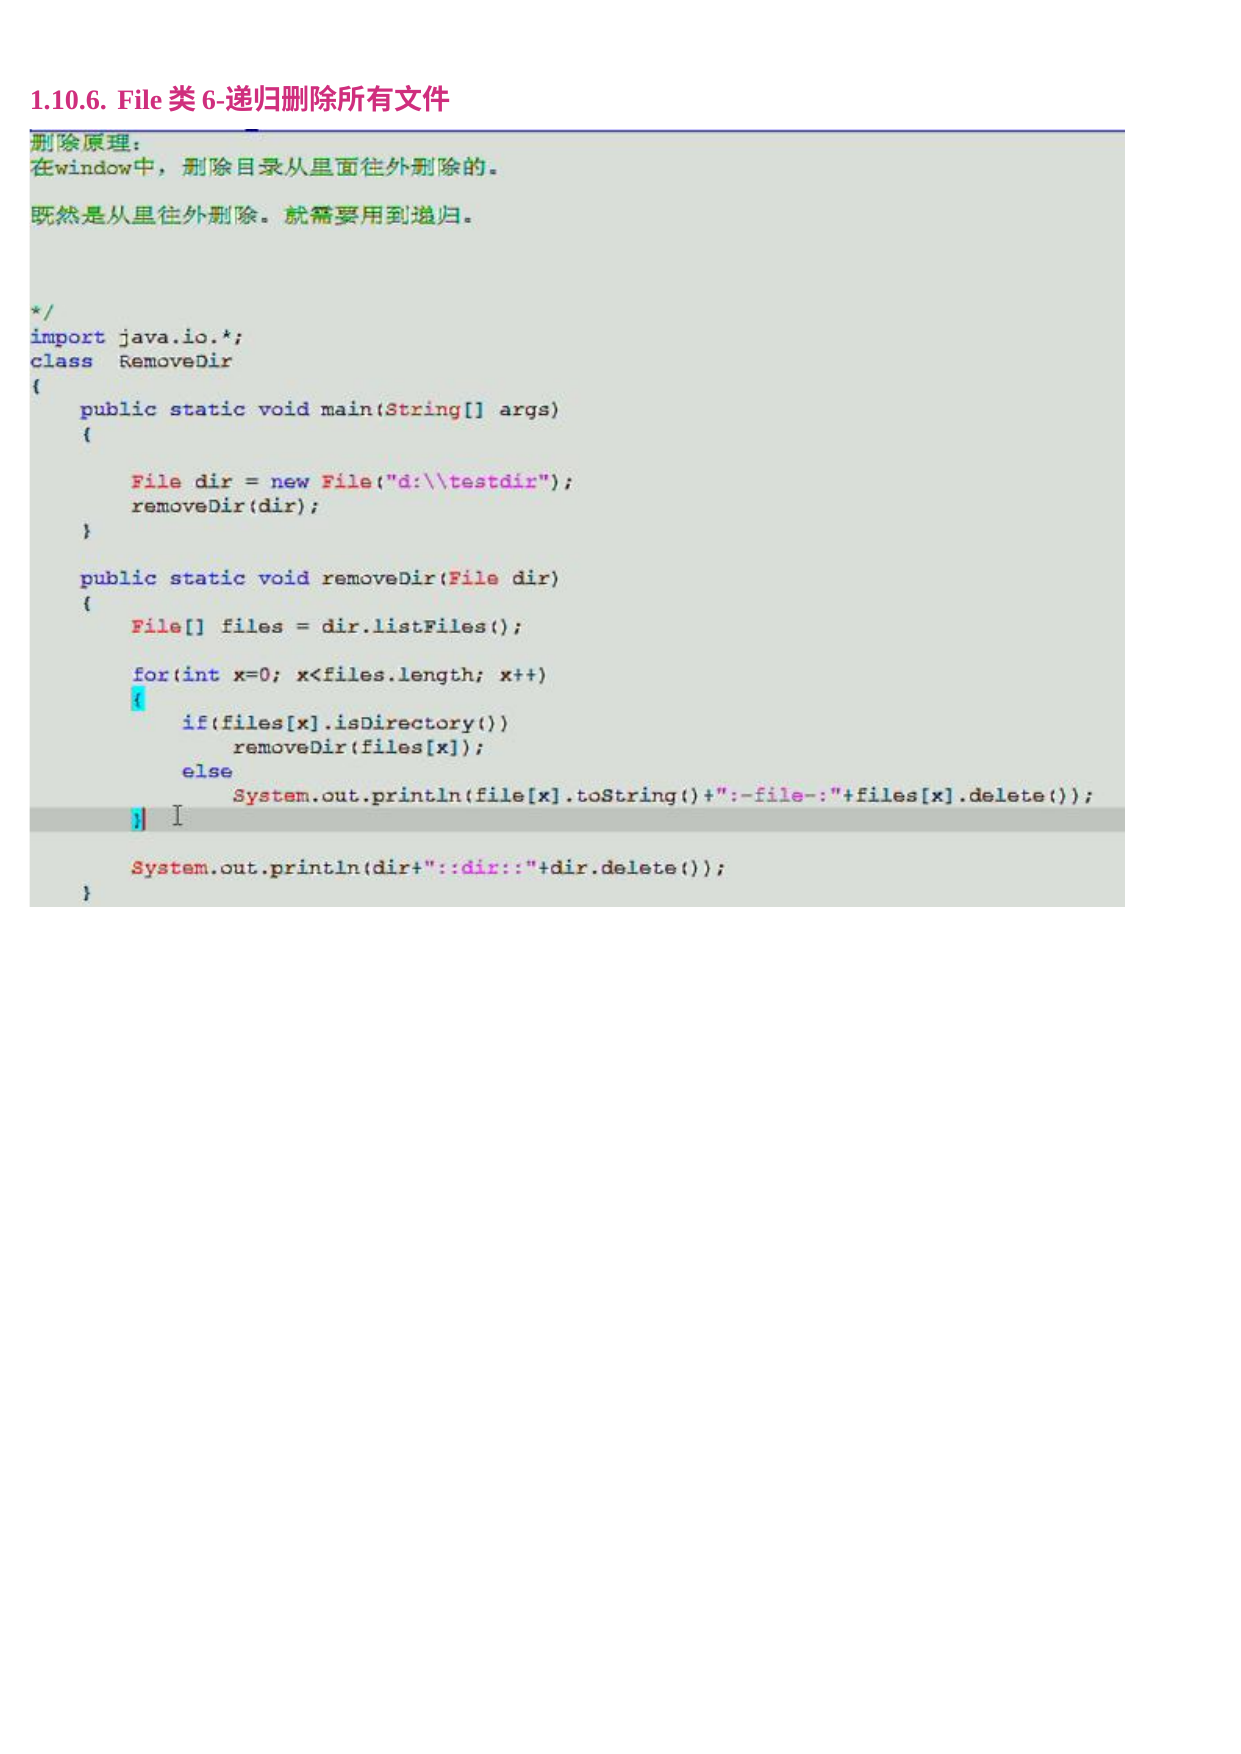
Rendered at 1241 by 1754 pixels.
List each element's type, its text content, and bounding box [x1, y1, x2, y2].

subtitle File类6-递归删除所有文件 [29, 64, 1211, 129]
picture [29, 129, 1125, 907]
